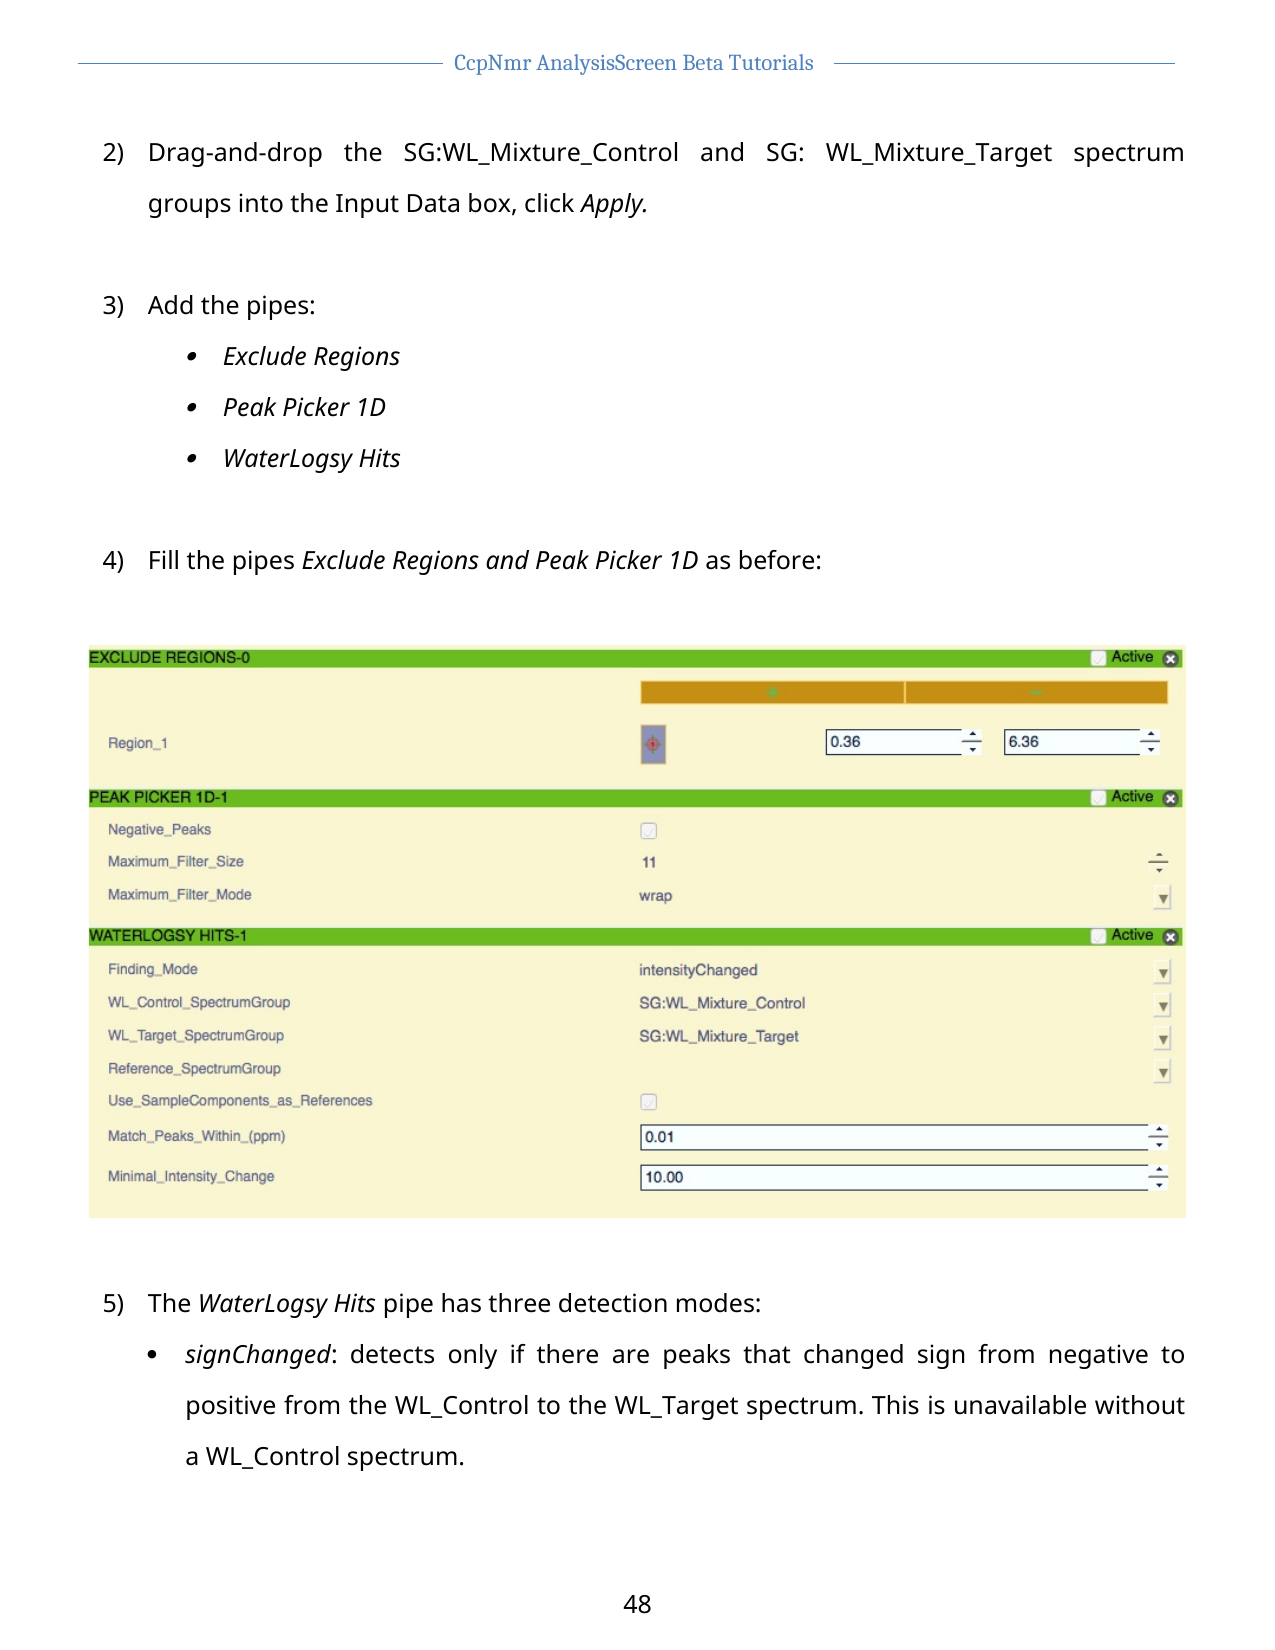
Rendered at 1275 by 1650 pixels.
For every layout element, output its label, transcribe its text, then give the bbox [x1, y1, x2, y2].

picture [88, 645, 1186, 1218]
list signChanged: detects only if there are peaks that changed sign from negative to positive from the WL_Control to the WL_Target spectrum. This is unavailable without a WL_Control spectrum. [148, 1336, 1186, 1472]
list Drag-and-drop the SG:WL_Mixture_Control and SG: WL_Mixture_Target spectrum groups into the Input Data box, click Apply. [124, 71, 1186, 220]
list Peak Picker 1D [185, 390, 1186, 424]
list The WaterLogsy Hits pipe has three detection modes: [124, 1285, 1186, 1319]
list WaterLogsy Hits [185, 441, 1186, 475]
list Add the pipes: [124, 288, 1186, 322]
list Exclude Regions [185, 339, 1186, 373]
list Fill the pipes Exclude Regions and Peak Picker 1D as before: [124, 543, 1186, 577]
